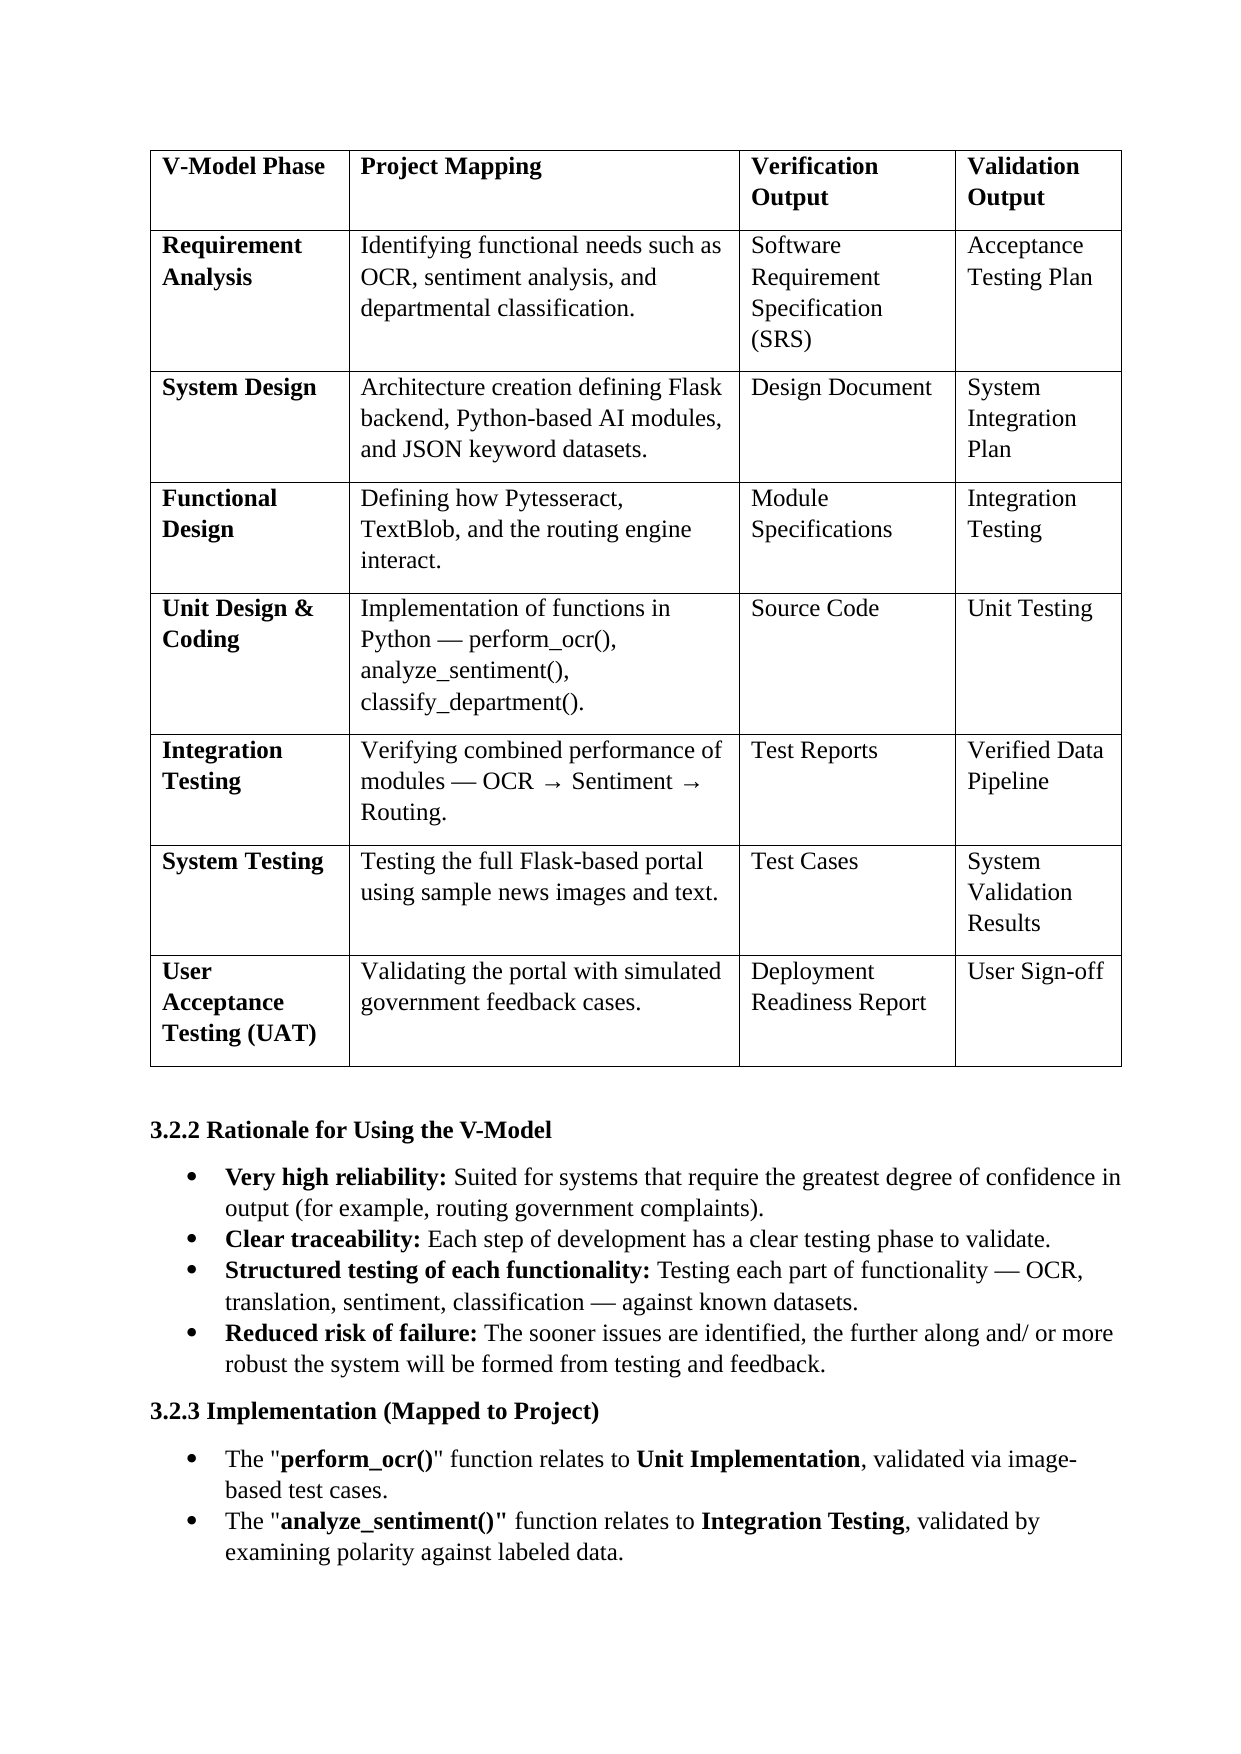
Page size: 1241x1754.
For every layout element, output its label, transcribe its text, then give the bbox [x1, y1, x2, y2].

table_cell Unit Testing [956, 594, 1121, 734]
table_cell Test Cases [740, 846, 955, 955]
table_cell Defining how Pytesseract, TextBlob, and the routing engine interact. [350, 483, 739, 592]
table_cell Module Specifications [740, 483, 955, 592]
list Clear traceability: Each step of development has a clear testing phase to validate. [187, 1224, 1122, 1253]
table_cell User Acceptance Testing (UAT) [151, 956, 349, 1066]
table_cell Integration Testing [151, 735, 349, 845]
table_cell Test Reports [740, 735, 955, 845]
list Very high reliability: Suited for systems that require the greatest degree of confidence in output (for example, routing government complaints). [187, 1162, 1122, 1222]
table_header Verification Output [740, 151, 955, 229]
table_cell User Sign-off [956, 956, 1121, 1066]
table_cell Implementation of functions in Python — perform_ocr(), analyze_sentiment(), classify_department(). [350, 594, 739, 734]
table_cell Source Code [740, 594, 955, 734]
table_cell Functional Design [151, 483, 349, 592]
table_cell Requirement Analysis [151, 231, 349, 371]
text 3.2.2 Rationale for Using the V-Model [150, 1115, 1122, 1143]
table_cell Validating the portal with simulated government feedback cases. [350, 956, 739, 1066]
table_cell System Validation Results [956, 846, 1121, 955]
list Structured testing of each functionality: Testing each part of functionality — OCR, translation, sentiment, classification — against known datasets. [187, 1256, 1122, 1315]
table_cell Architecture creation defining Flask backend, Python-based AI modules, and JSON keyword datasets. [350, 372, 739, 482]
table_cell Integration Testing [956, 483, 1121, 592]
table_cell System Testing [151, 846, 349, 955]
table_cell Acceptance Testing Plan [956, 231, 1121, 371]
table_cell Design Document [740, 372, 955, 482]
table_cell Verified Data Pipeline [956, 735, 1121, 845]
table_cell System Design [151, 372, 349, 482]
list Reduced risk of failure: The sooner issues are identified, the further along and/ or more robust the system will be formed from testing and feedback. [187, 1318, 1122, 1377]
list The "analyze_sentiment()" function relates to Integration Testing, validated by examining polarity against labeled data. [187, 1506, 1122, 1566]
table_cell System Integration Plan [956, 372, 1121, 482]
table_header V-Model Phase [151, 151, 349, 229]
list The "perform_ocr()" function relates to Unit Implementation, validated via image-based test cases. [187, 1444, 1122, 1504]
table_cell Unit Design & Coding [151, 594, 349, 734]
table_header Project Mapping [350, 151, 739, 229]
table_cell Software Requirement Specification (SRS) [740, 231, 955, 371]
text 3.2.3 Implementation (Mapped to Project) [150, 1396, 1122, 1425]
table_header Validation Output [956, 151, 1121, 229]
table_cell Identifying functional needs such as OCR, sentiment analysis, and departmental classification. [350, 231, 739, 371]
table_cell Verifying combined performance of modules — OCR → Sentiment → Routing. [350, 735, 739, 845]
table_cell Testing the full Flask-based portal using sample news images and text. [350, 846, 739, 955]
table_cell Deployment Readiness Report [740, 956, 955, 1066]
